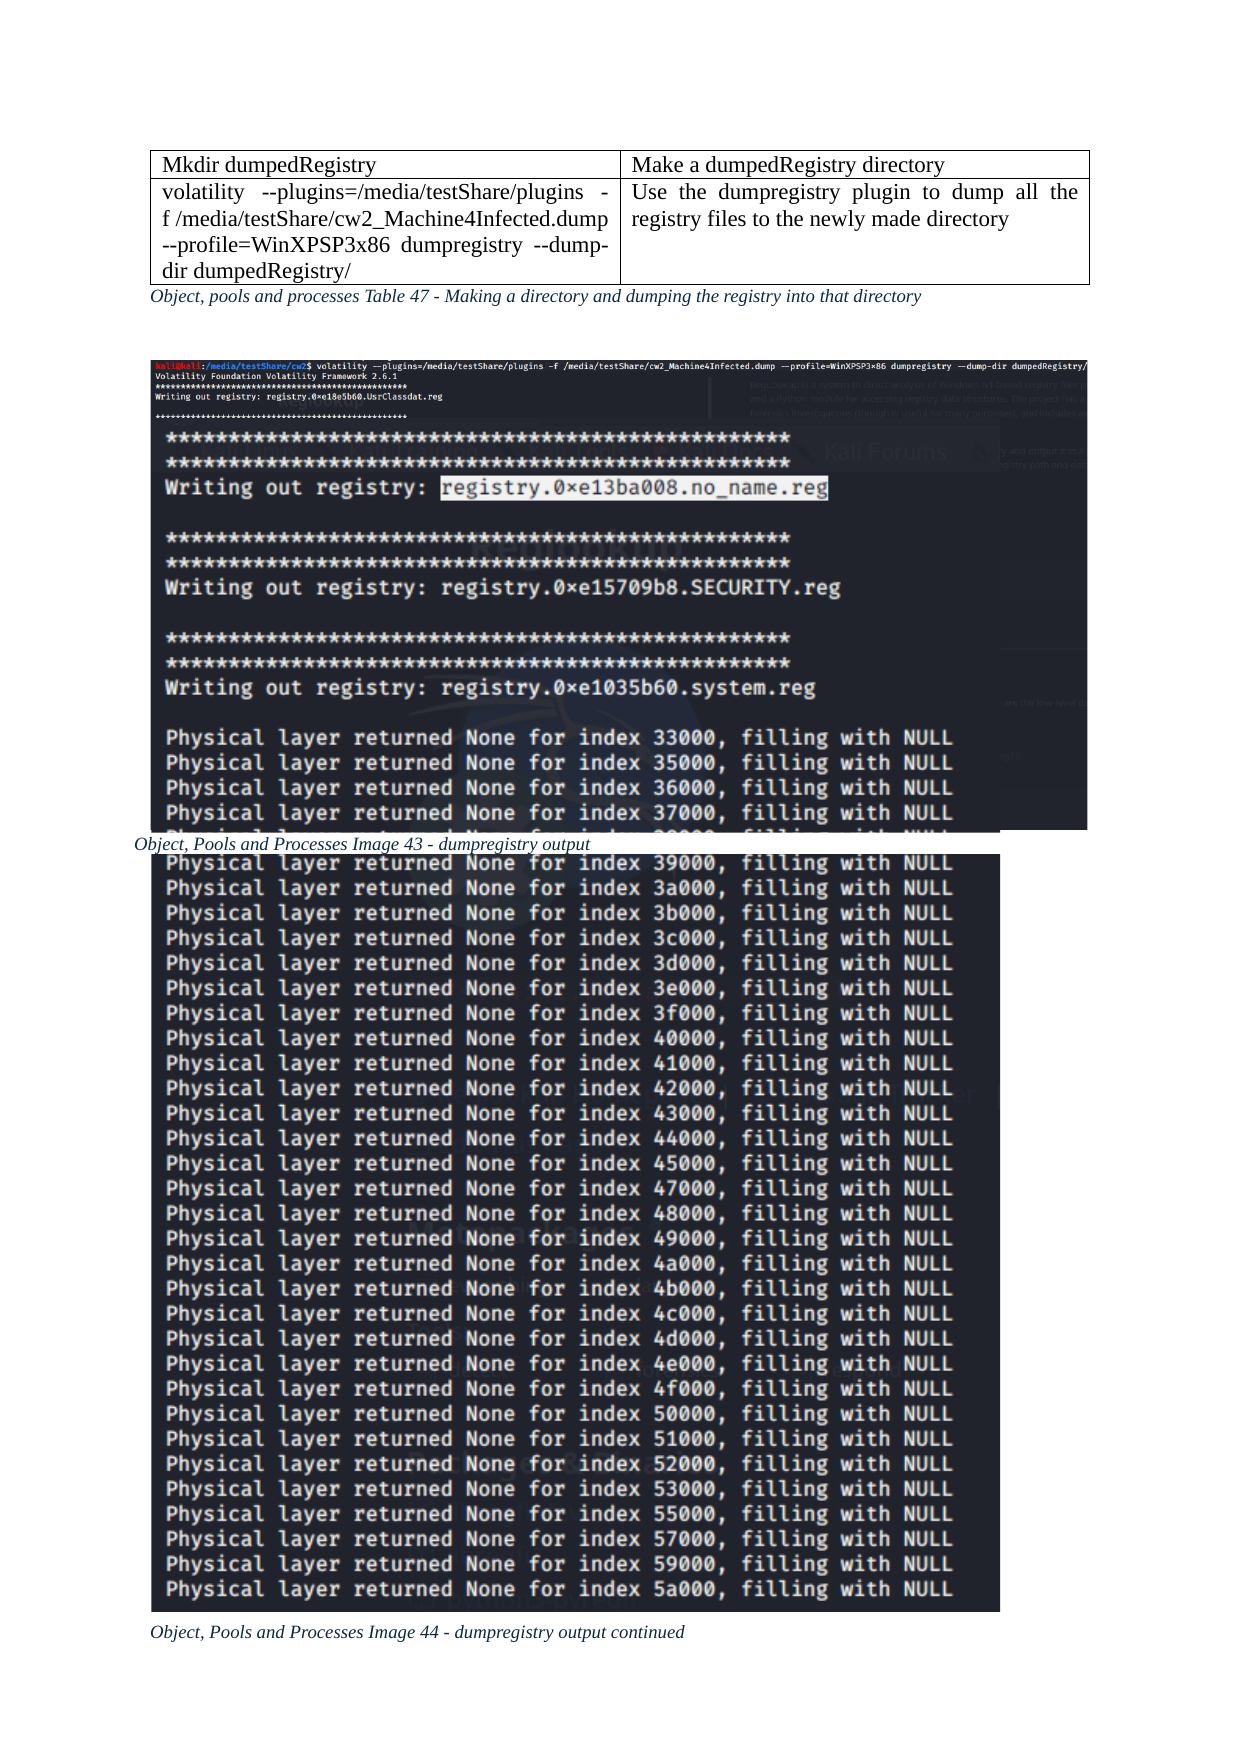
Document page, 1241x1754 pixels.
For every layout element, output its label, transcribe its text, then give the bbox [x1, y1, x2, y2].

table_cell volatility --plugins=/media/testShare/plugins -f /media/testShare/cw2_Machine4Infected.dump --profile=WinXPSP3x86 dumpregistry --dump-dir dumpedRegistry/ [151, 179, 620, 284]
text Object, pools and processes Table 47 - Making a directory and dumping the registry into that directory [150, 285, 1090, 306]
table_cell Make a dumpedRegistry directory [621, 151, 1089, 177]
table_cell Mkdir dumpedRegistry [151, 151, 620, 177]
table_cell Use the dumpregistry plugin to dump all the registry files to the newly made directory [621, 179, 1089, 284]
picture [150, 360, 1087, 832]
picture [150, 854, 1001, 1610]
